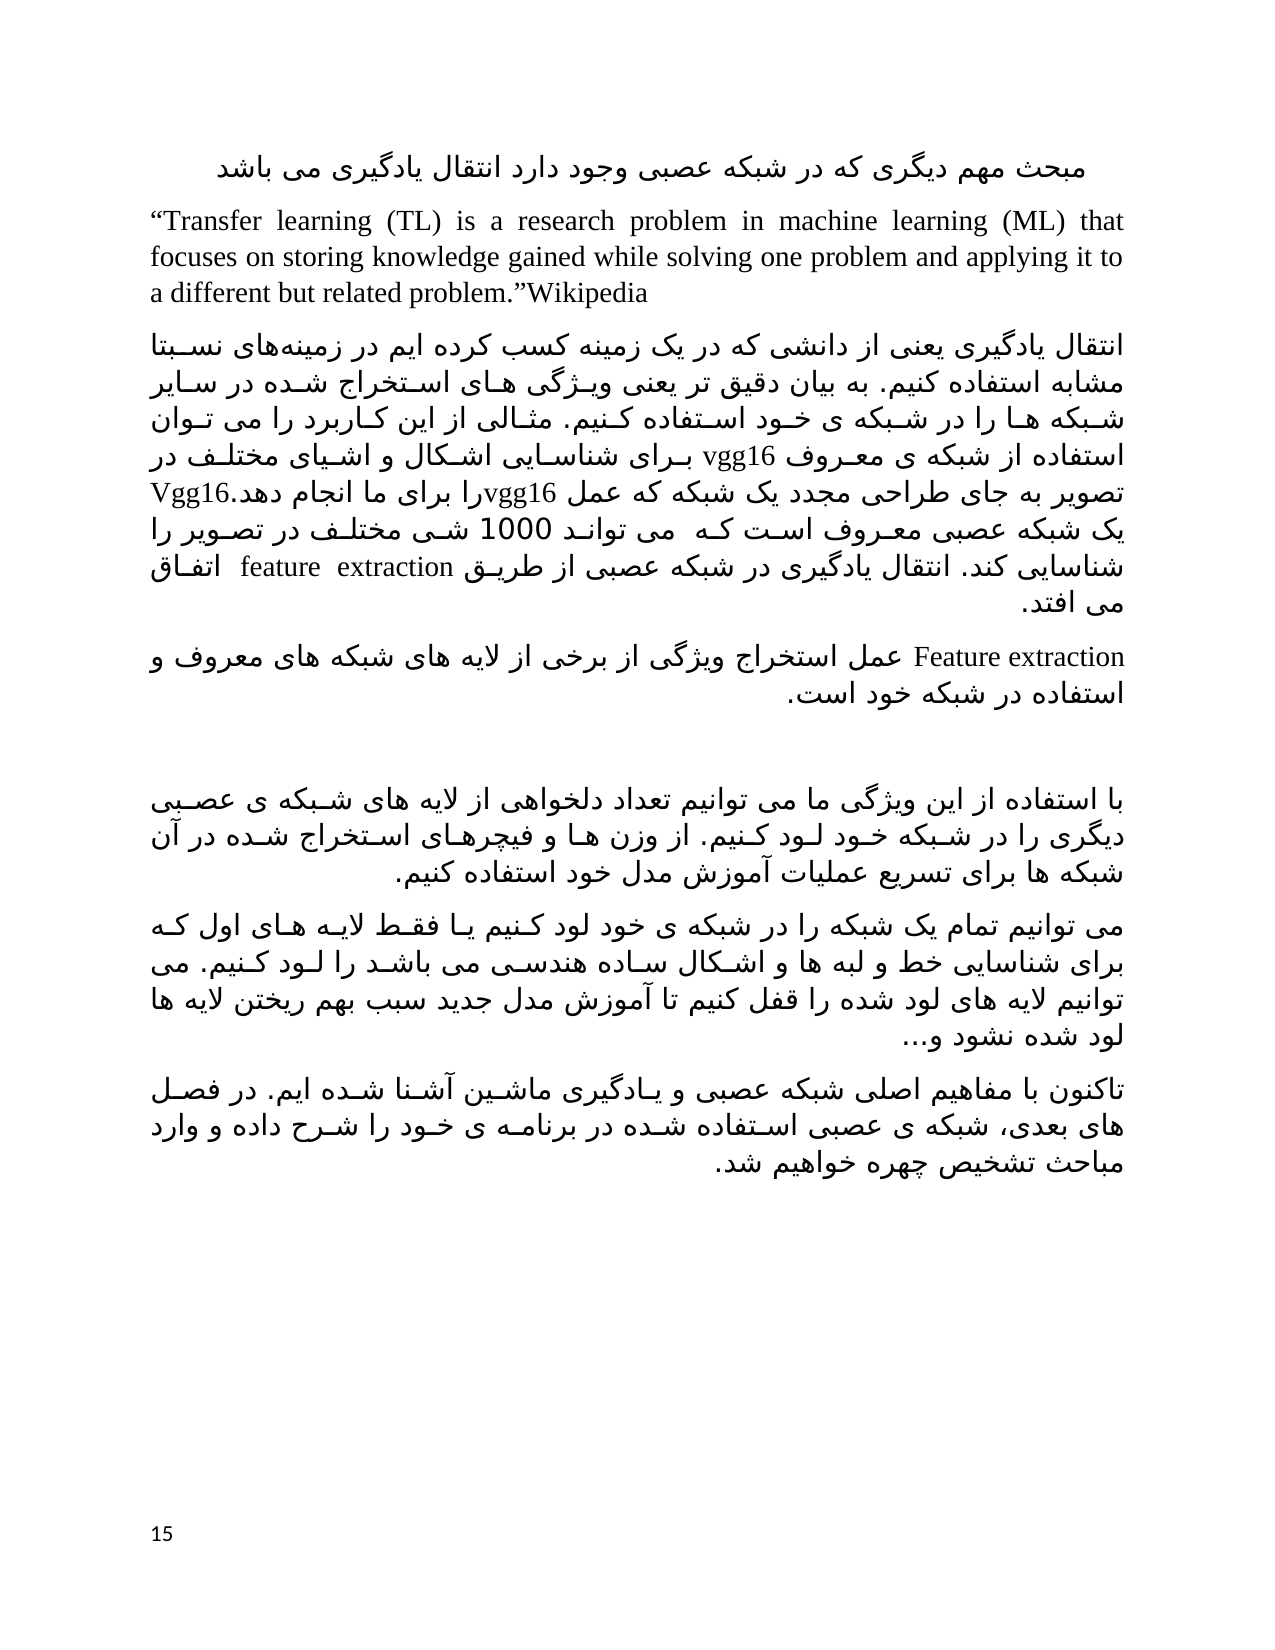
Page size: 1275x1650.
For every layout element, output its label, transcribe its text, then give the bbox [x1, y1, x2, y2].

text انتقال یادگیری یعنی از دانشی که در یک زمینه کسب کرده ایم در زمینه‌های نسبتا مشابه استفاده کنیم. به بیان دقیق تر یعنی ویژگی های استخراج شده در سایر شبکه ها را در شبکه ی خود استفاده کنیم. مثالی از این کاربرد را می توان استفاده از شبکه ی معروف vgg16 برای شناسایی اشکال و اشیای مختلف در تصویر به جای طراحی مجدد یک شبکه که عمل vgg16را برای ما انجام دهد.Vgg16 یک شبکه عصبی معروف است که می تواند 1000 شی مختلف در تصویر را شناسایی کند. انتقال یادگیری در شبکه عصبی از طریق feature extraction اتفاق می افتد. [150, 328, 1125, 620]
text Feature extraction عمل استخراج ویژگی از برخی از لایه های شبکه های معروف و استفاده در شبکه خود است. [150, 639, 1125, 710]
text مبحث مهم دیگری که در شبکه عصبی وجود دارد انتقال یادگیری می باشد [150, 150, 1087, 184]
text “Transfer learning (TL) is a research problem in machine learning (ML) that focuses on storing knowledge gained while solving one problem and applying it to a different but related problem.”Wikipedia [150, 203, 1125, 309]
text با استفاده از این ویژگی ما می توانیم تعداد دلخواهی از لایه های شبکه ی عصبی دیگری را در شبکه خود لود کنیم. از وزن ها و فیچرهای استخراج شده در آن شبکه ها برای تسریع عملیات آموزش مدل خود استفاده کنیم. [150, 782, 1125, 889]
text تاکنون با مفاهیم اصلی شبکه عصبی و یادگیری ماشین آشنا شده ایم. در فصل های بعدی، شبکه ی عصبی استفاده شده در برنامه ی خود را شرح داده و وارد مباحث تشخیص چهره خواهیم شد. [150, 1072, 1125, 1179]
text می توانیم تمام یک شبکه را در شبکه ی خود لود کنیم یا فقط لایه های اول که برای شناسایی خط و لبه ها و اشکال ساده هندسی می باشد را لود کنیم. می توانیم لایه های لود شده را قفل کنیم تا آموزش مدل جدید سبب بهم ریختن لایه ها لود شده نشود و... [150, 909, 1125, 1053]
